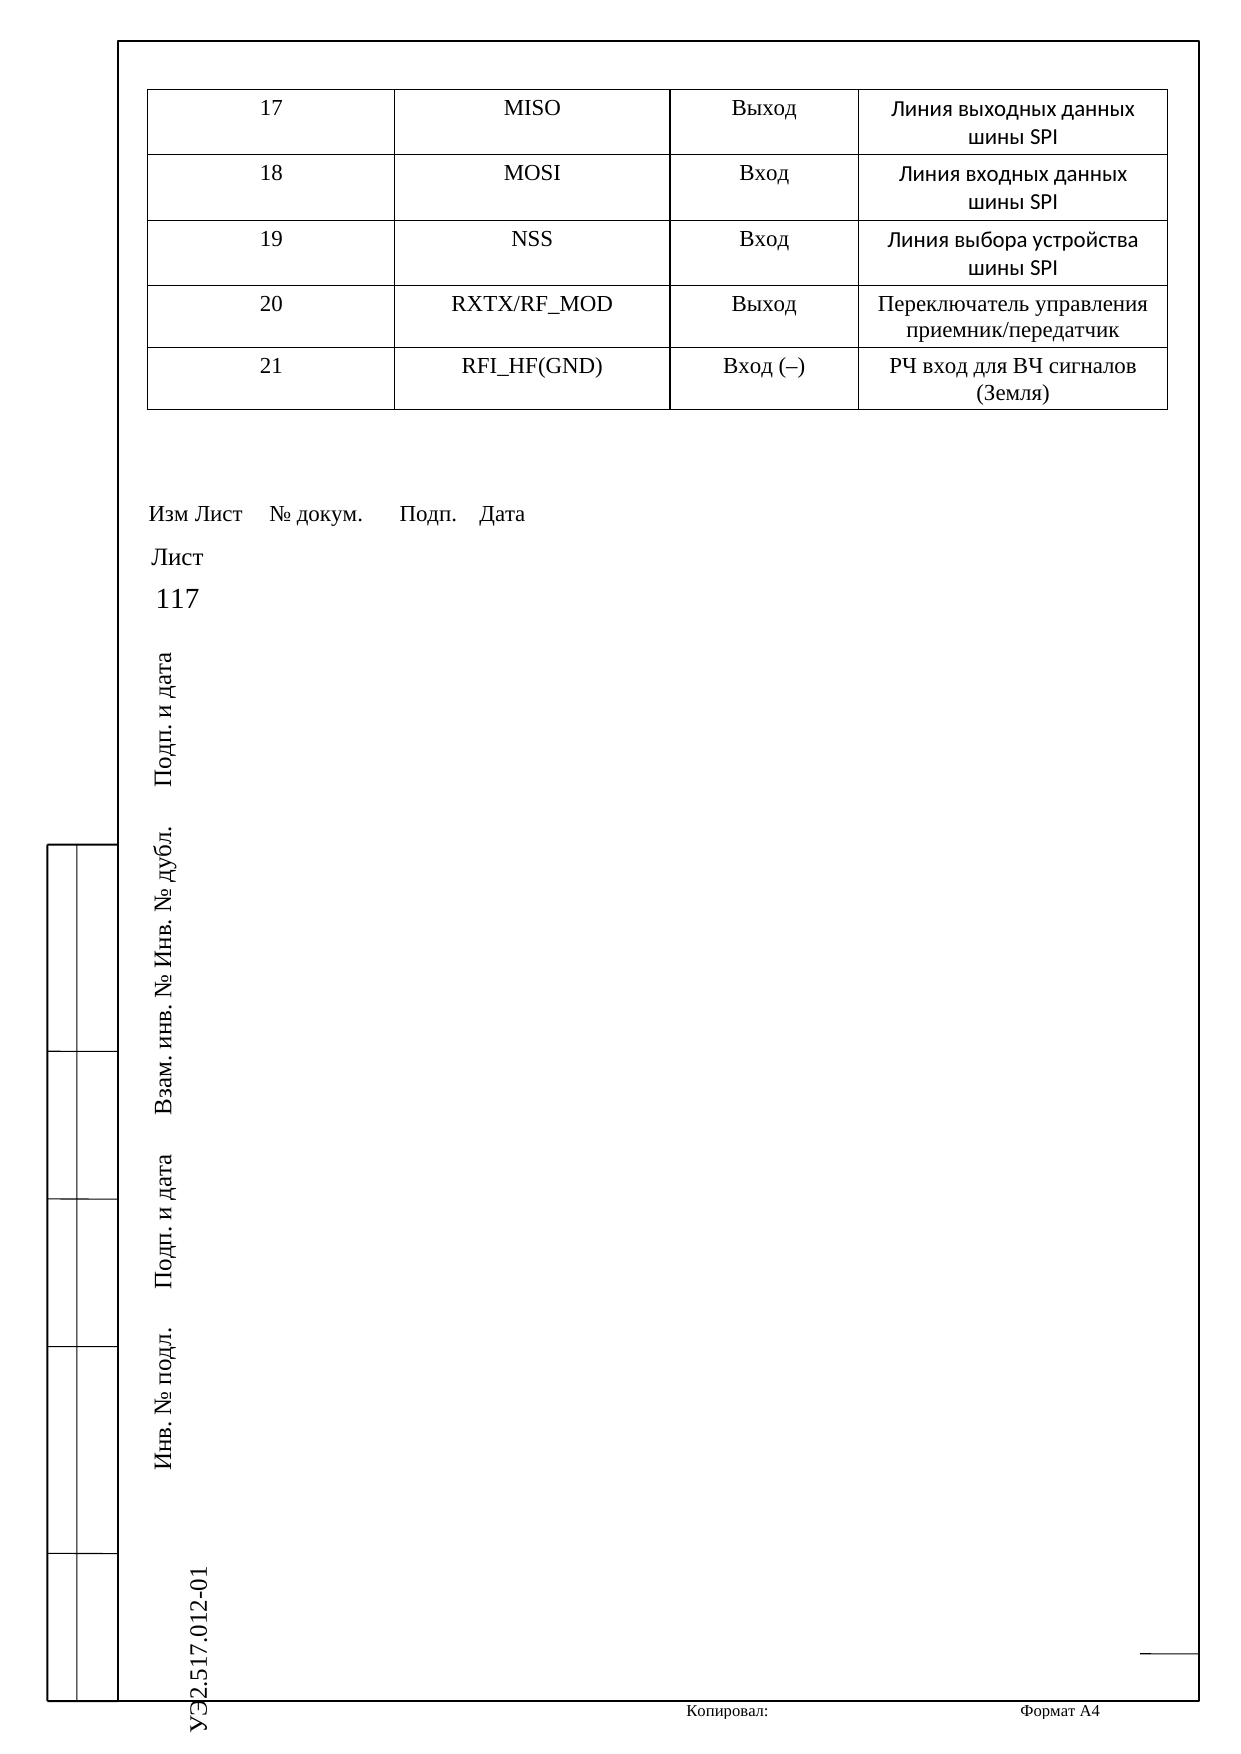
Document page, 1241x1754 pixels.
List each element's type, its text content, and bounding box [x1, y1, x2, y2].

table_cell RFI_HF(GND) [395, 348, 669, 409]
table_cell Вход [671, 221, 858, 285]
table_cell Выход [671, 286, 858, 347]
table_cell RXTX/RF_MOD [395, 286, 669, 347]
table_cell NSS [395, 221, 669, 285]
table_cell 20 [148, 286, 394, 347]
table_cell MOSI [395, 155, 669, 219]
table_cell MISO [395, 90, 669, 154]
table_cell Линия выходных данных шины SPI [859, 90, 1167, 154]
table_cell РЧ вход для ВЧ сигналов (Земля) [859, 348, 1167, 409]
table_cell Вход (–) [671, 348, 858, 409]
table_cell Вход [671, 155, 858, 219]
table_cell Линия входных данных шины SPI [859, 155, 1167, 219]
table_cell 17 [148, 90, 394, 154]
table_cell 18 [148, 155, 394, 219]
table_cell Выход [671, 90, 858, 154]
table_cell 21 [148, 348, 394, 409]
table_cell Линия выбора устройства шины SPI [859, 221, 1167, 285]
table_cell Переключатель управления приемник/передатчик [859, 286, 1167, 347]
table_cell 19 [148, 221, 394, 285]
